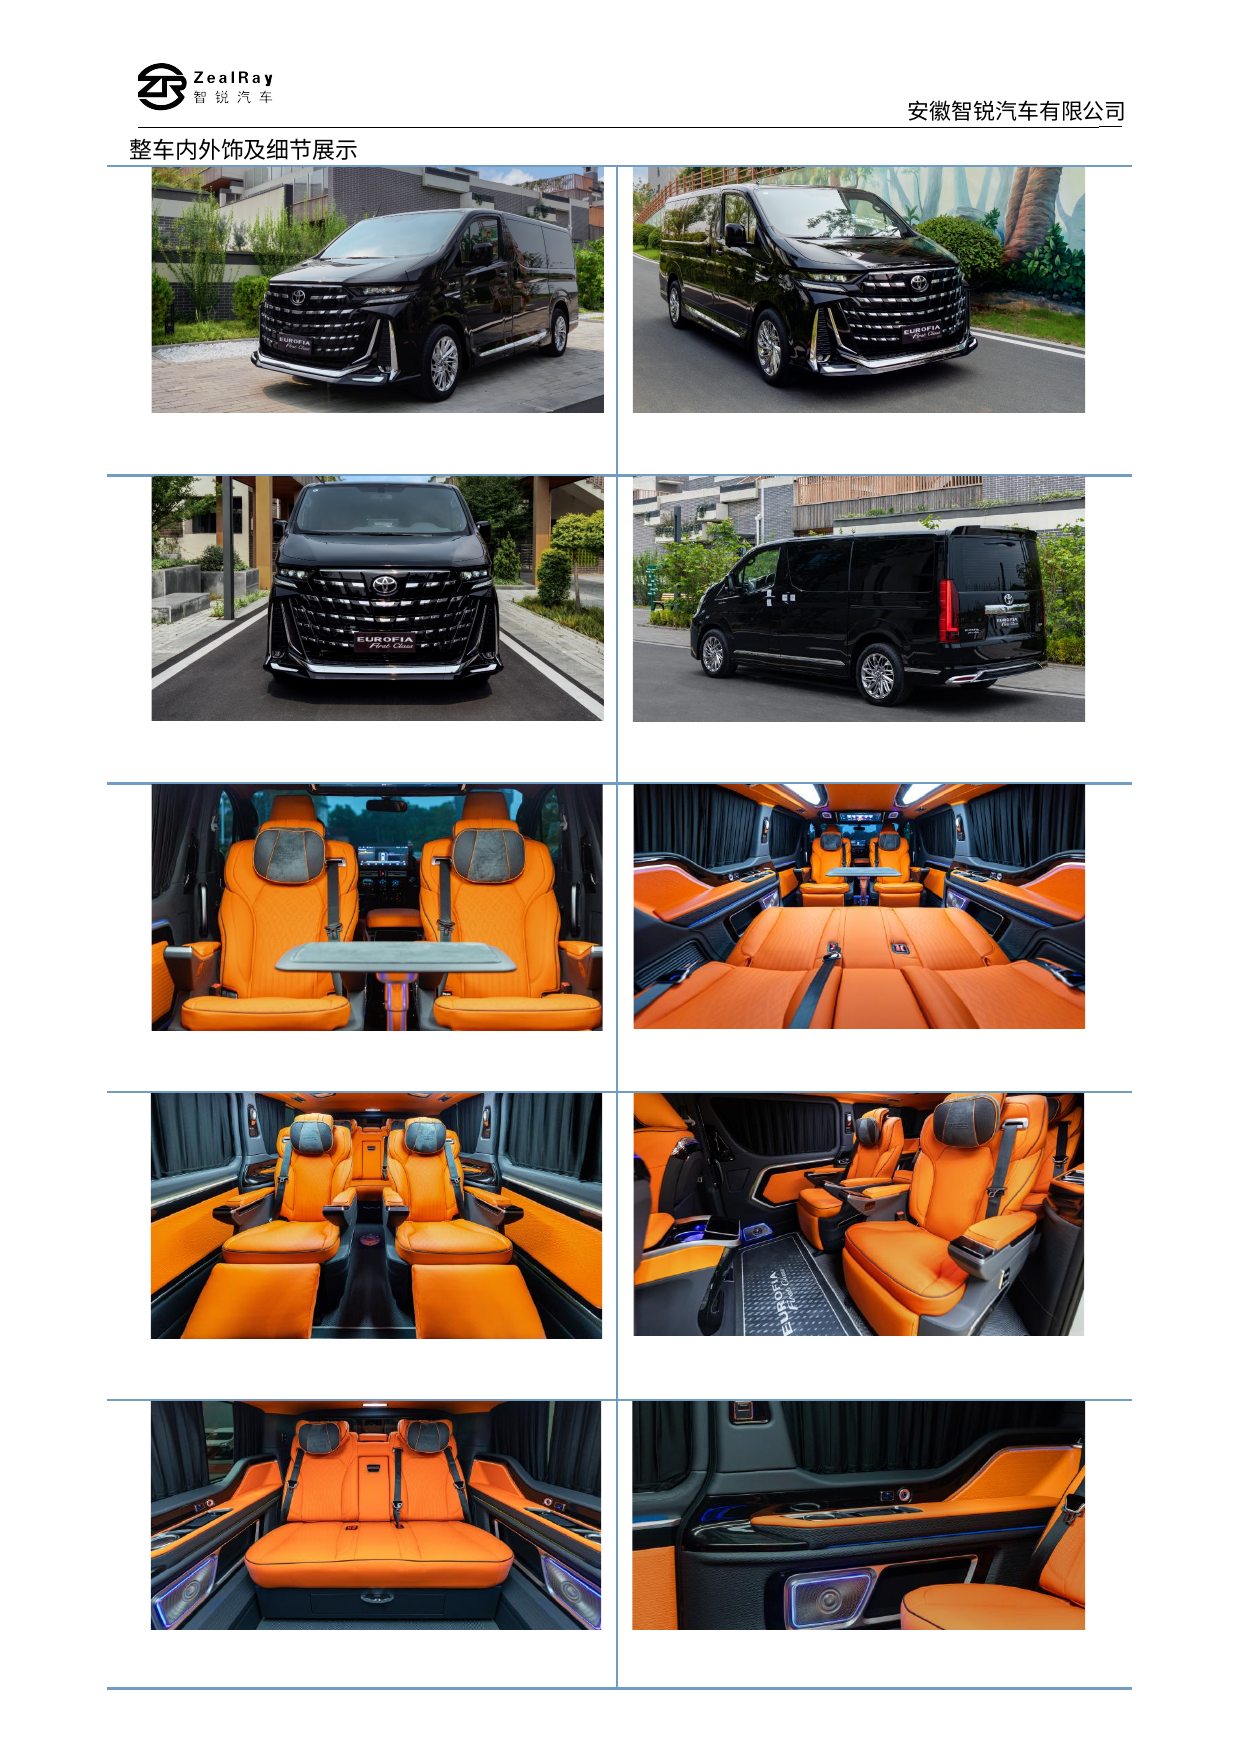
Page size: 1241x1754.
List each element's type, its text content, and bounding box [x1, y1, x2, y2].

picture [151, 167, 604, 413]
table_cell [618, 1093, 1132, 1399]
text 整车内外饰及细节展示 [107, 136, 1132, 164]
picture [151, 784, 603, 1031]
table_cell [107, 1093, 616, 1399]
table_cell [618, 477, 1132, 782]
table_cell [107, 477, 616, 782]
table_cell [618, 785, 1132, 1091]
table_cell [107, 785, 616, 1091]
picture [150, 1401, 602, 1630]
picture [633, 1093, 1085, 1336]
picture [632, 476, 1086, 722]
table_cell [107, 1401, 616, 1687]
picture [150, 1093, 603, 1339]
picture [151, 476, 604, 721]
picture [121, 60, 298, 112]
picture [632, 167, 1086, 413]
table_header [618, 167, 1132, 474]
table_cell [618, 1401, 1132, 1687]
picture [633, 784, 1085, 1029]
table_header [107, 167, 616, 474]
picture [632, 1401, 1086, 1630]
